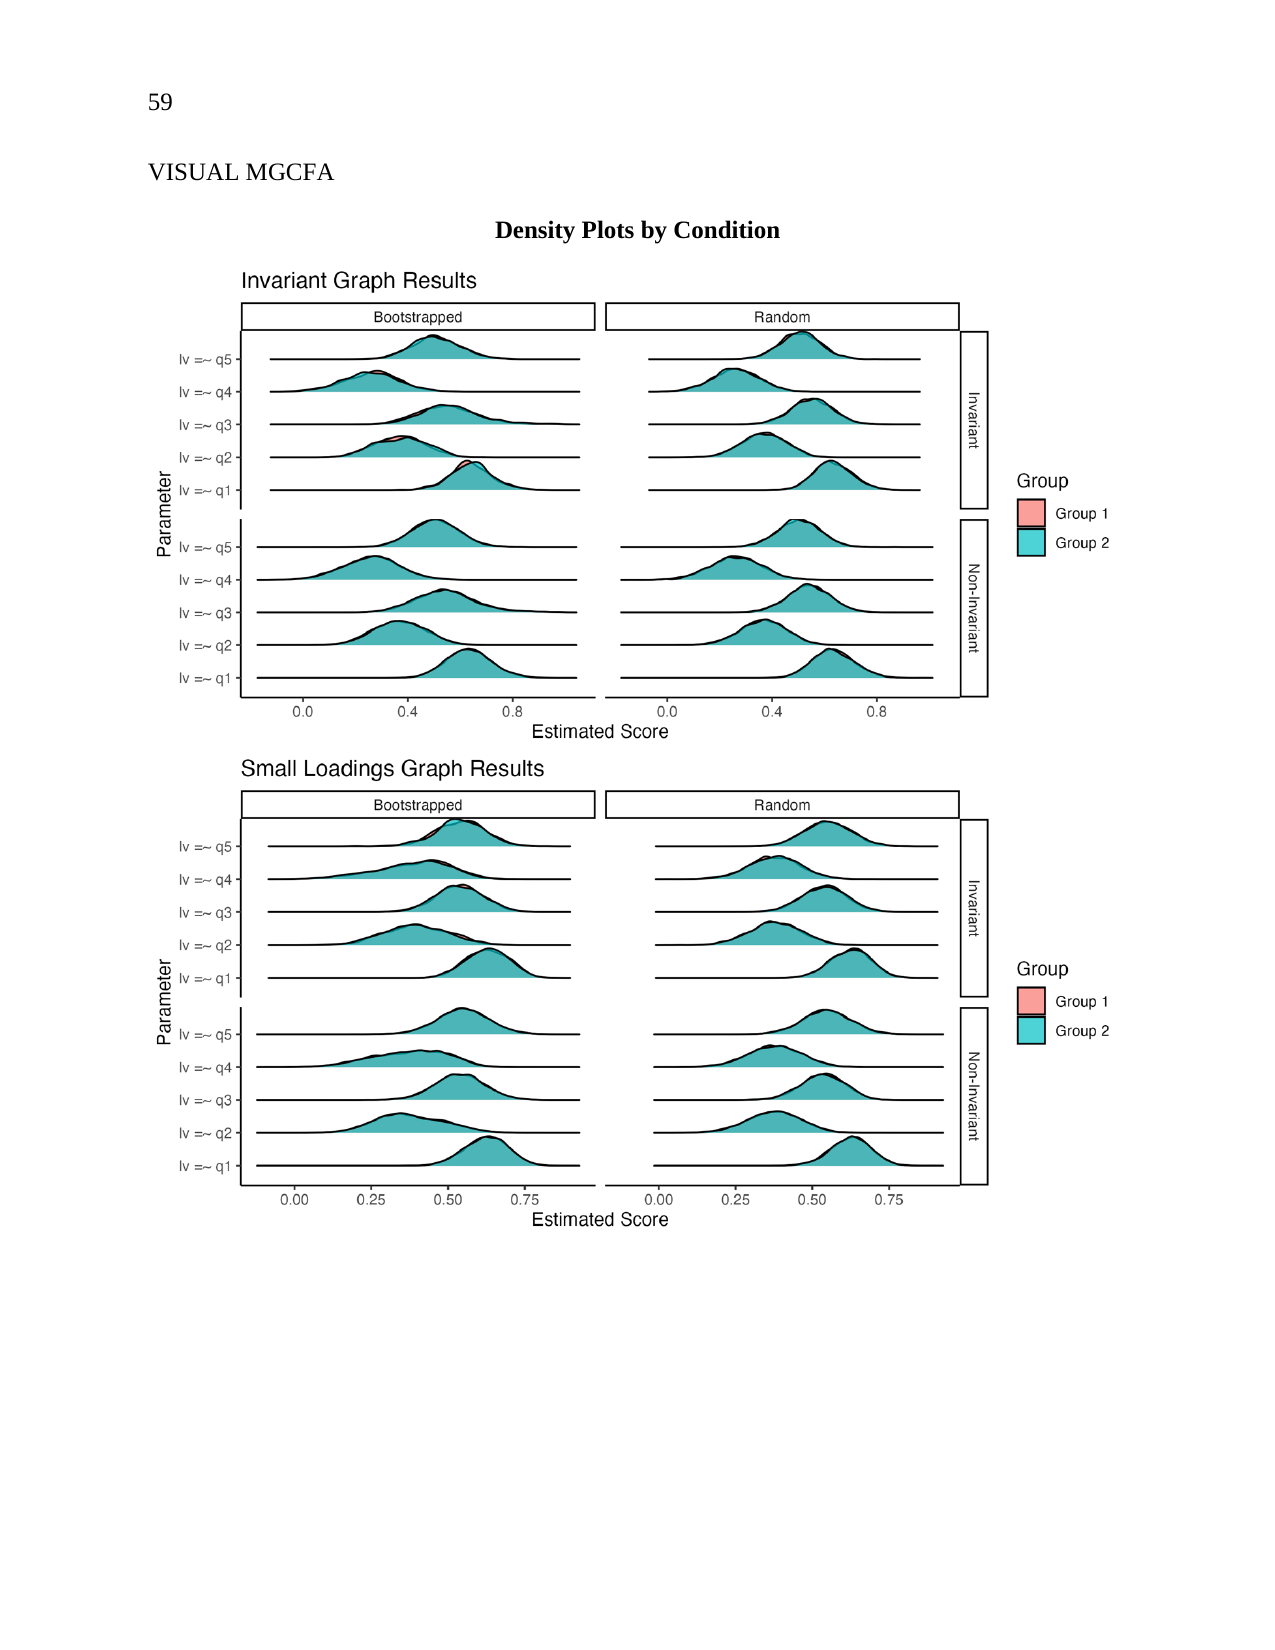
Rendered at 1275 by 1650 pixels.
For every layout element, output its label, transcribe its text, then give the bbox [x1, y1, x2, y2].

subtitle Density Plots by Condition [148, 215, 1127, 244]
picture [147, 262, 1128, 1239]
